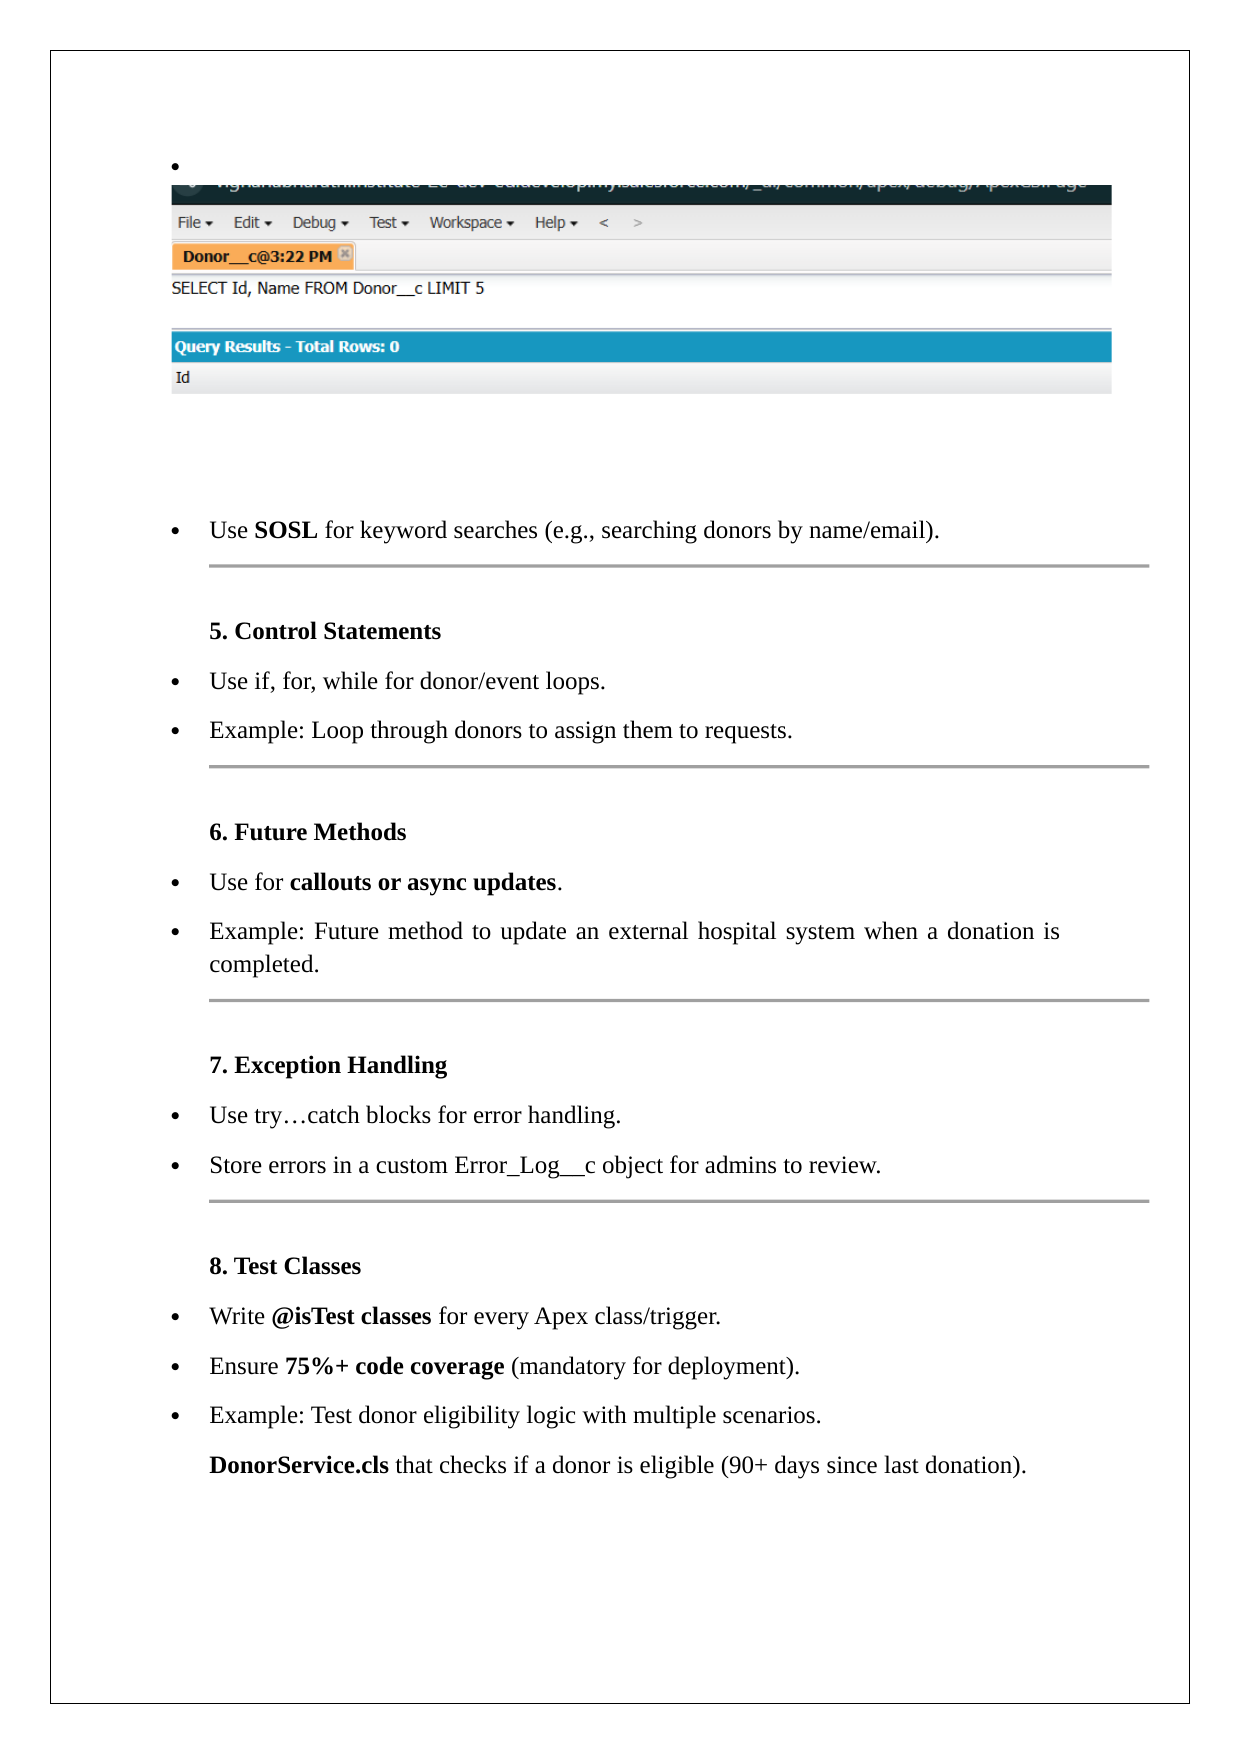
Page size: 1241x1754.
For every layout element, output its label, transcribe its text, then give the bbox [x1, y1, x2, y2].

list Example: Future method to update an external hospital system when a donation is completed. [172, 916, 1061, 978]
list Use for callouts or async updates. [172, 867, 1061, 895]
list Ensure 75%+ code coverage (mandatory for deployment). [172, 1351, 1061, 1379]
text 7. Exception Handling [209, 1051, 1061, 1079]
text DonorService.cls that checks if a donor is eligible (90+ days since last donation). [209, 1450, 1061, 1479]
picture [171, 185, 1112, 494]
list Use try…catch blocks for error handling. [172, 1100, 1061, 1129]
list Store errors in a custom Error_Log__c object for admins to review. [172, 1150, 1061, 1179]
list Example: Loop through donors to assign them to requests. [172, 716, 1061, 744]
text 5. Control Statements [209, 616, 1061, 645]
list Use SOSL for keyword searches (e.g., searching donors by name/email). [172, 515, 1061, 543]
list Write @isTest classes for every Apex class/trigger. [172, 1301, 1061, 1330]
list Use if, for, while for donor/event loops. [172, 666, 1061, 694]
list Example: Test donor eligibility logic with multiple scenarios. [172, 1400, 1061, 1429]
text 6. Future Methods [209, 817, 1061, 846]
text 8. Test Classes [209, 1251, 1061, 1280]
